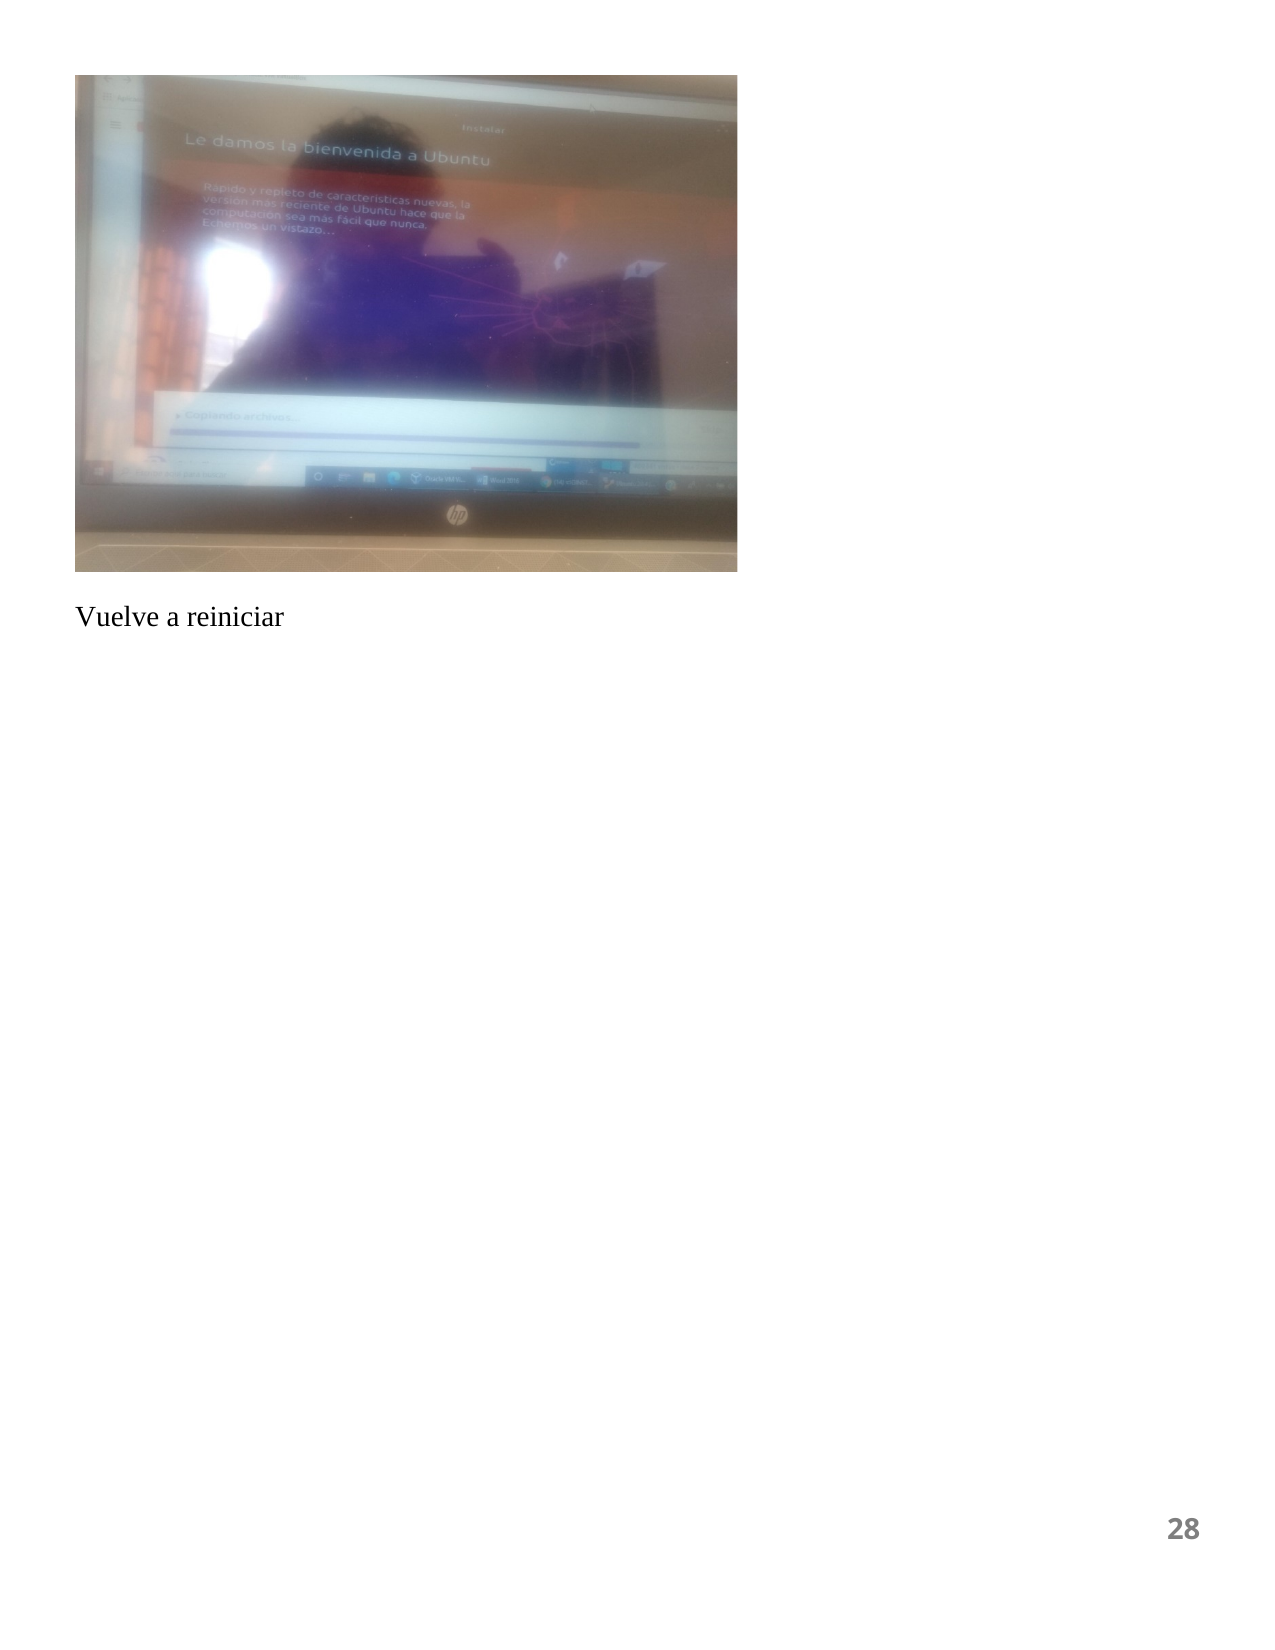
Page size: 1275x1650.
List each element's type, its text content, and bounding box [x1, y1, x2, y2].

text Vuelve a reiniciar [75, 599, 1200, 633]
picture [75, 75, 738, 572]
